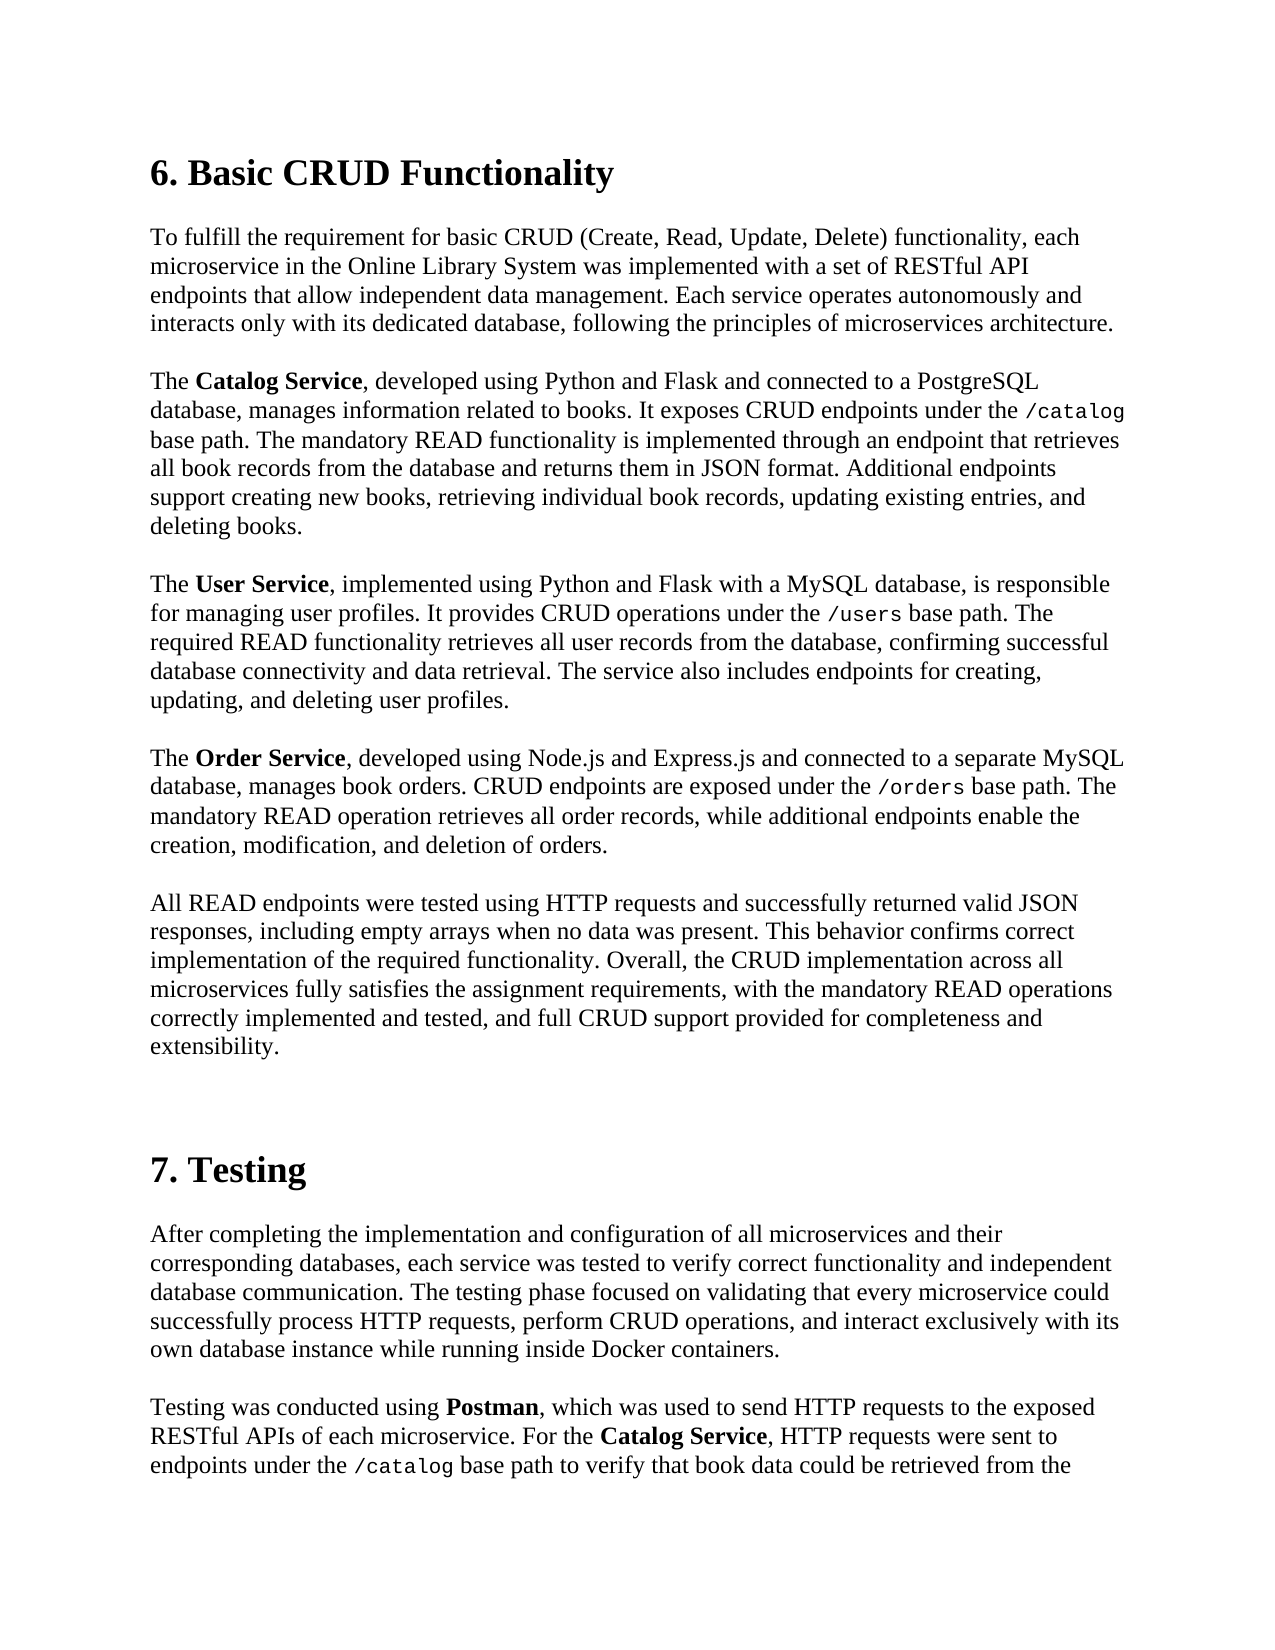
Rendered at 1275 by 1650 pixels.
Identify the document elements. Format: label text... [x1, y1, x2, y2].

text All READ endpoints were tested using HTTP requests and successfully returned valid JSON responses, including empty arrays when no data was present. This behavior confirms correct implementation of the required functionality. Overall, the CRUD implementation across all microservices fully satisfies the assignment requirements, with the mandatory READ operations correctly implemented and tested, and full CRUD support provided for completeness and extensibility. [150, 1233, 1125, 1406]
text The Catalog Service, developed using Python and Flask and connected to a PostgreSQL database, manages information related to books. It exposes CRUD endpoints under the /catalog base path. The mandatory READ functionality is implemented through an endpoint that retrieves all book records from the database and returns them in JSON format. Additional endpoints support creating new books, retrieving individual book records, updating existing entries, and deleting books. [150, 712, 1125, 885]
text 6. Basic CRUD Functionality [150, 495, 1125, 538]
text The User Service, implemented using Python and Flask with a MySQL database, is responsible for managing user profiles. It provides CRUD operations under the /users base path. The required READ functionality retrieves all user records from the database, confirming successful database connectivity and data retrieval. The service also includes endpoints for creating, updating, and deleting user profiles. [150, 914, 1125, 1059]
text To fulfill the requirement for basic CRUD (Create, Read, Update, Delete) functionality, each microservice in the Online Library System was implemented with a set of RESTful API endpoints that allow independent data management. Each service operates autonomously and interacts only with its dedicated database, following the principles of microservices architecture. [150, 568, 1125, 683]
text The Order Service, developed using Node.js and Express.js and connected to a separate MySQL database, manages book orders. CRUD endpoints are exposed under the /orders base path. The mandatory READ operation retrieves all order records, while additional endpoints enable the creation, modification, and deletion of orders. [150, 1088, 1125, 1204]
